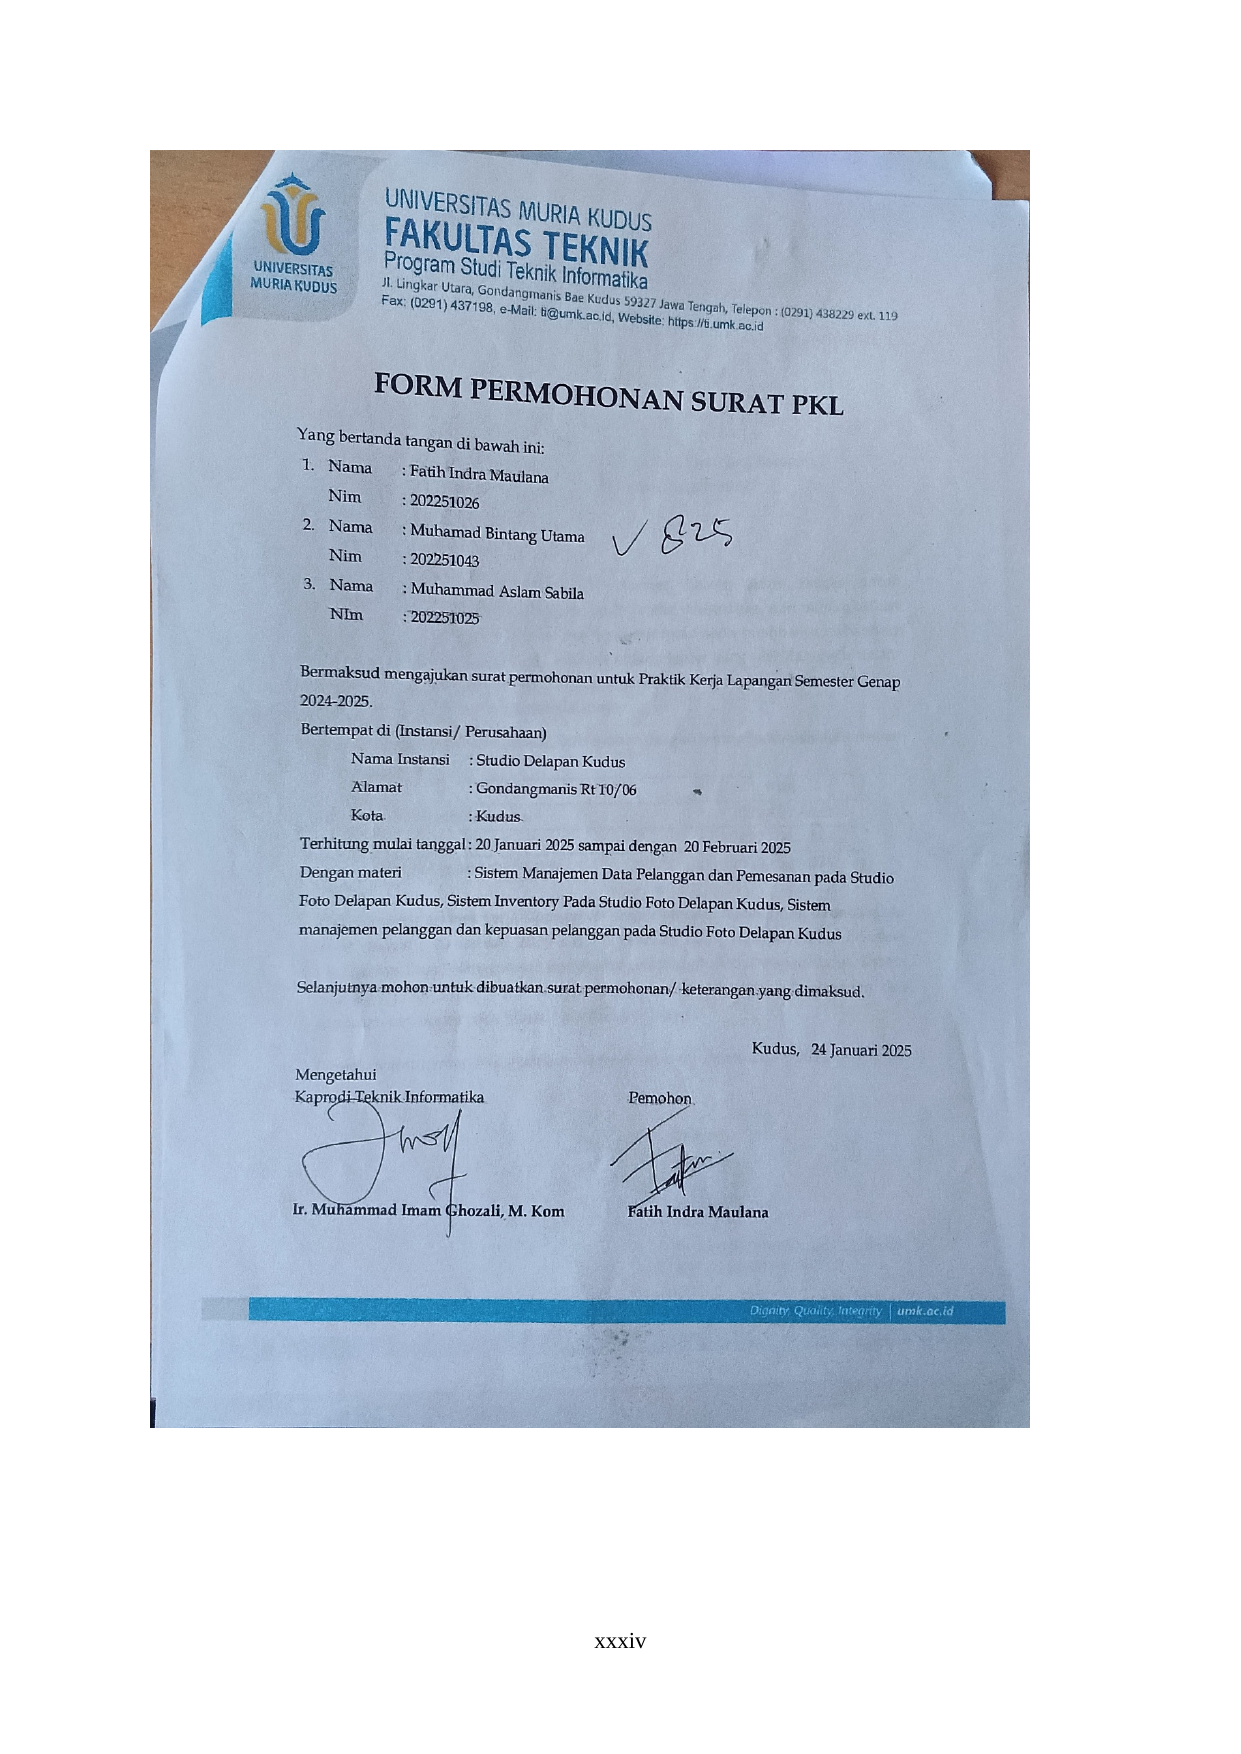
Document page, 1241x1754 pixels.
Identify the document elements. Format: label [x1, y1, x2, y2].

picture [150, 150, 1030, 1428]
